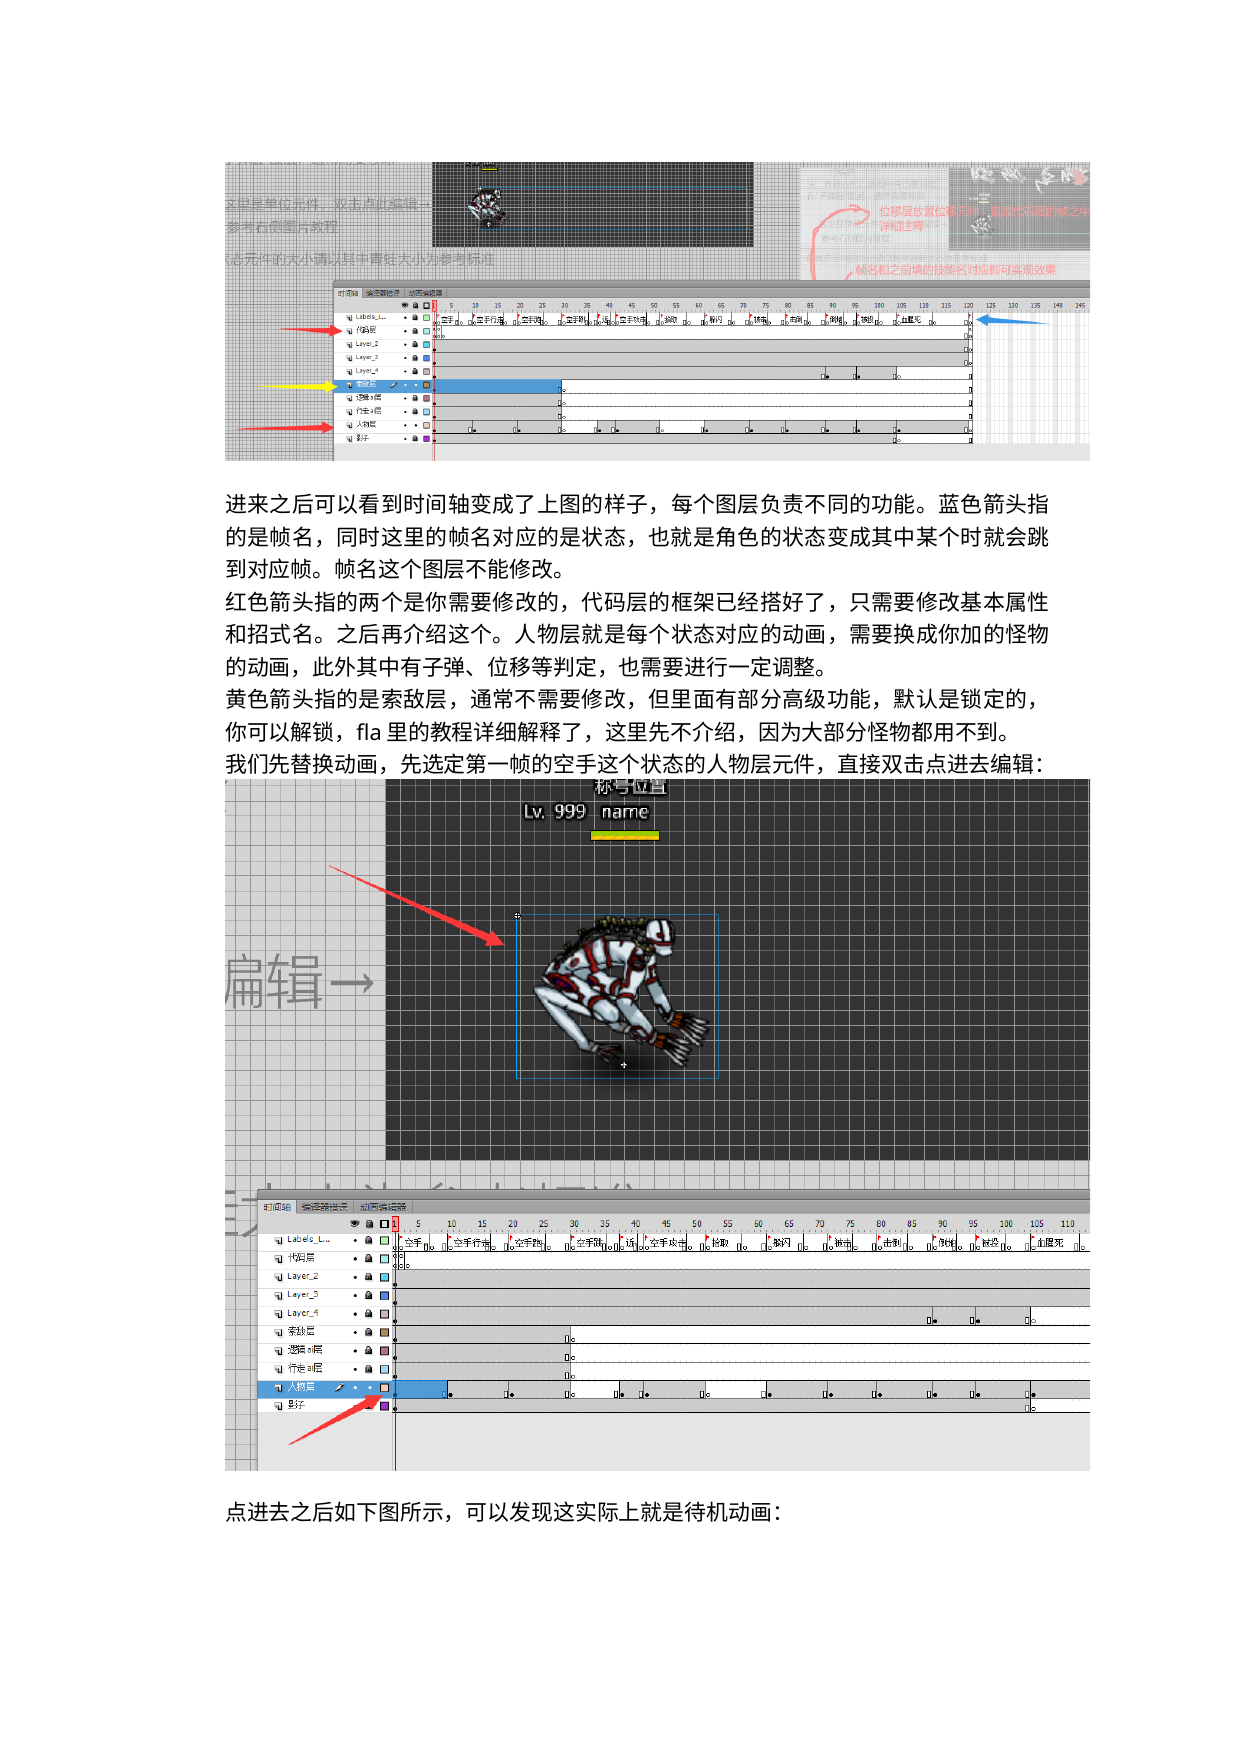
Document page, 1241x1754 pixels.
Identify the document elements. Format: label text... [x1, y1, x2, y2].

list 进来之后可以看到时间轴变成了上图的样子，每个图层负责不同的功能。蓝色箭头指的是帧名，同时这里的帧名对应的是状态，也就是角色的状态变成其中某个时就会跳到对应帧。帧名这个图层不能修改。 [225, 487, 1053, 584]
list 我们先替换动画，先选定第一帧的空手这个状态的人物层元件，直接双击点进去编辑： [225, 747, 1053, 779]
list 红色箭头指的两个是你需要修改的，代码层的框架已经搭好了，只需要修改基本属性和招式名。之后再介绍这个。人物层就是每个状态对应的动画，需要换成你加的怪物的动画，此外其中有子弹、位移等判定，也需要进行一定调整。 [225, 584, 1053, 682]
list 黄色箭头指的是索敌层，通常不需要修改，但里面有部分高级功能，默认是锁定的，你可以解锁，fla里的教程详细解释了，这里先不介绍，因为大部分怪物都用不到。 [225, 682, 1053, 747]
picture [225, 779, 1091, 1471]
picture [225, 162, 1091, 461]
list 点进去之后如下图所示，可以发现这实际上就是待机动画： [225, 1494, 1053, 1527]
